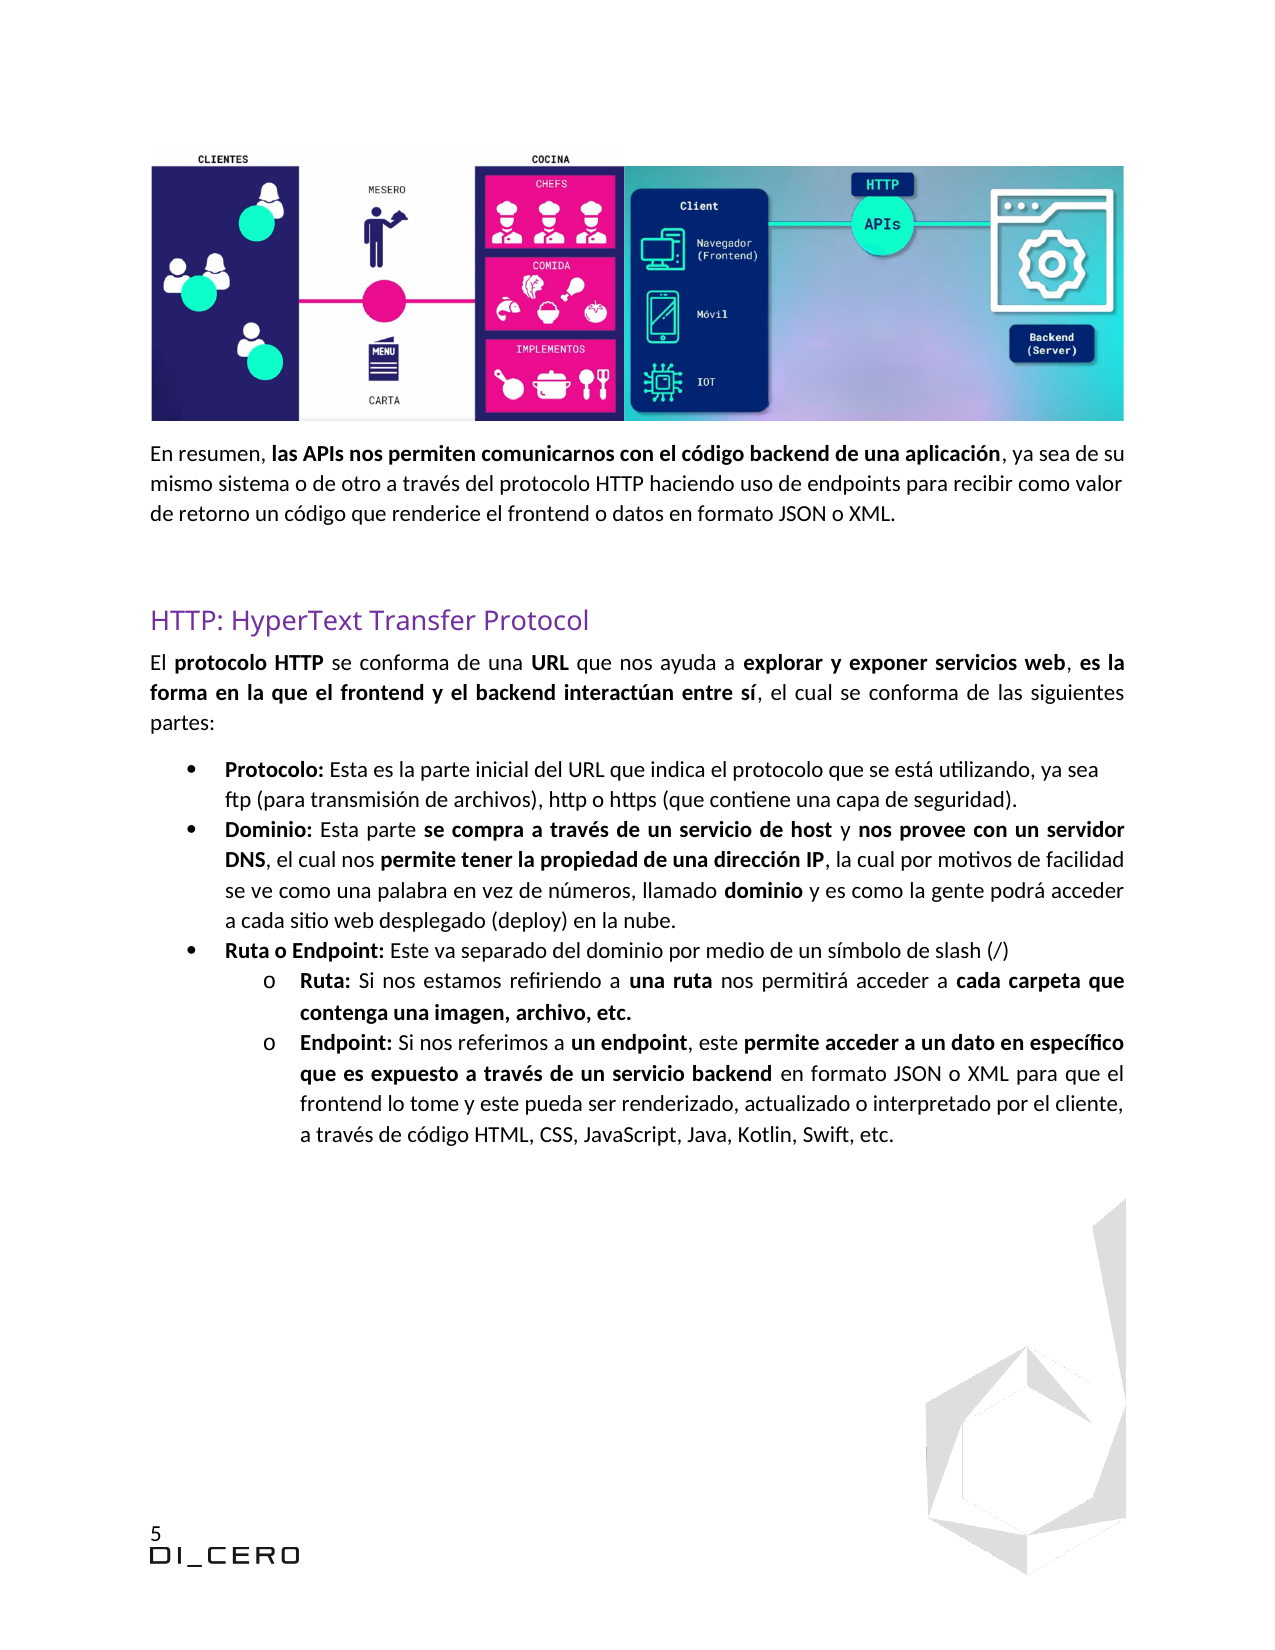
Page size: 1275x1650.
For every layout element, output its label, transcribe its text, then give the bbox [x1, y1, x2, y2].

text En resumen, las APIs nos permiten comunicarnos con el código backend de una aplicación, ya sea de su mismo sistema o de otro a través del protocolo HTTP haciendo uso de endpoints para recibir como valor de retorno un código que renderice el frontend o datos en formato JSON o XML. [150, 439, 1125, 528]
picture [150, 1547, 299, 1567]
text El protocolo HTTP se conforma de una URL que nos ayuda a explorar y exponer servicios web, es la forma en la que el frontend y el backend interactúan entre sí, el cual se conforma de las siguientes partes: [150, 648, 1125, 736]
picture [151, 150, 1124, 421]
picture [925, 1198, 1126, 1575]
list Ruta: Si nos estamos refiriendo a una ruta nos permitirá acceder a cada carpeta que contenga una imagen, archivo, etc. [262, 966, 1125, 1026]
list Ruta o Endpoint: Este va separado del dominio por medio de un símbolo de slash (/) [187, 936, 1125, 964]
list Dominio: Esta parte se compra a través de un servicio de host y nos provee con un servidor DNS, el cual nos permite tener la propiedad de una dirección IP, la cual por motivos de facilidad se ve como una palabra en vez de números, llamado dominio y es como la gente podrá acceder a cada sitio web desplegado (deploy) en la nube. [187, 815, 1125, 934]
list Protocolo: Esta es la parte inicial del URL que indica el protocolo que se está utilizando, ya sea ftp (para transmisión de archivos), http o https (que contiene una capa de seguridad). [187, 755, 1125, 813]
subtitle HTTP: HyperText Transfer Protocol [150, 602, 1125, 638]
list Endpoint: Si nos referimos a un endpoint, este permite acceder a un dato en específico que es expuesto a través de un servicio backend en formato JSON o XML para que el frontend lo tome y este pueda ser renderizado, actualizado o interpretado por el cliente, a través de código HTML, CSS, JavaScript, Java, Kotlin, Swift, etc. [262, 1028, 1125, 1148]
